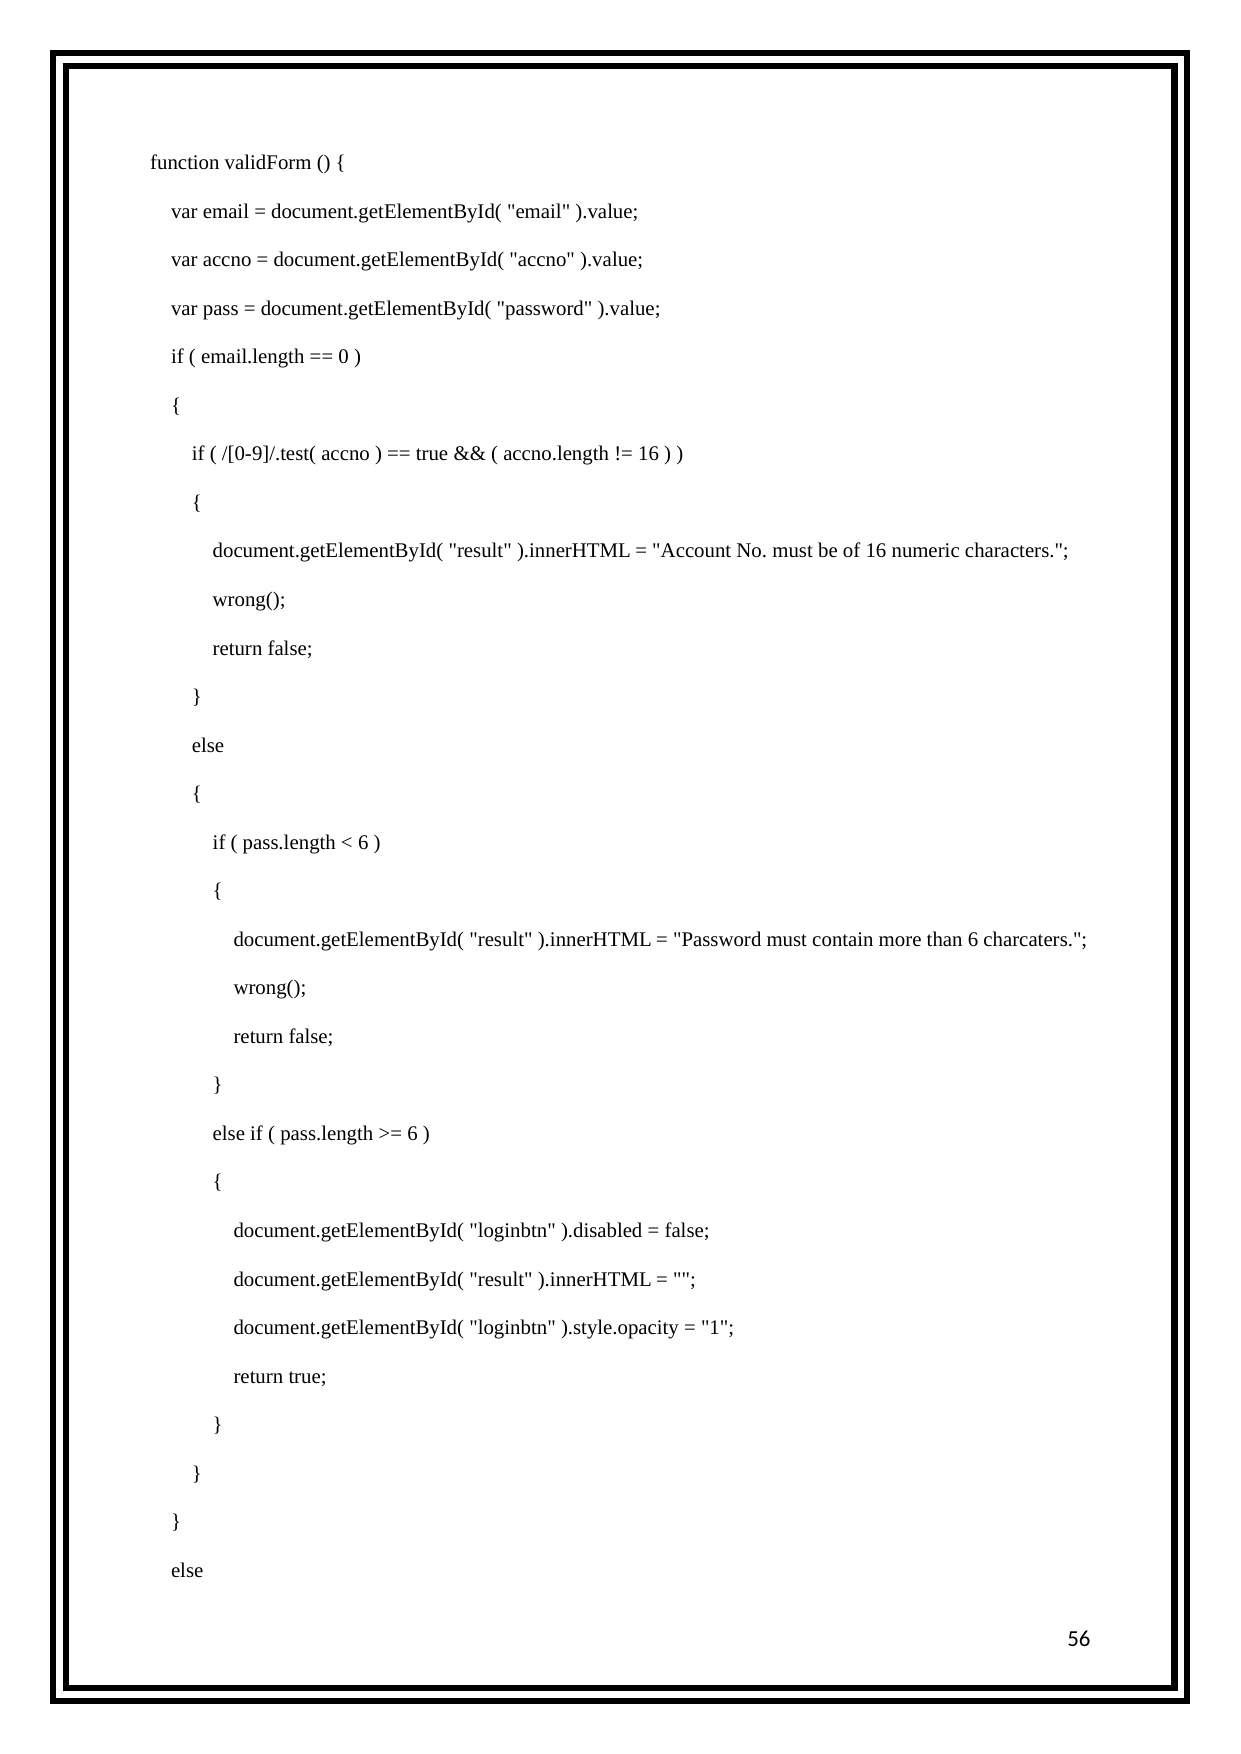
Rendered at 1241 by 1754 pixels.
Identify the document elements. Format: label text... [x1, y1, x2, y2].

text function validForm () { [150, 150, 1090, 174]
text { [150, 393, 1090, 417]
text else if ( pass.length >= 6 ) [150, 1121, 1090, 1145]
text document.getElementById( "result" ).innerHTML = "Password must contain more than 6 charcaters."; [150, 927, 1090, 951]
text if ( email.length == 0 ) [150, 344, 1090, 368]
text wrong(); [150, 587, 1090, 611]
text if ( /[0-9]/.test( accno ) == true && ( accno.length != 16 ) ) [150, 441, 1090, 465]
text var accno = document.getElementById( "accno" ).value; [150, 247, 1090, 271]
text { [150, 490, 1090, 514]
text document.getElementById( "result" ).innerHTML = ""; [150, 1266, 1090, 1291]
text { [150, 1169, 1090, 1193]
text } [150, 1072, 1090, 1096]
text document.getElementById( "result" ).innerHTML = "Account No. must be of 16 numeric characters."; [150, 538, 1090, 562]
text else [150, 732, 1090, 757]
text } [150, 684, 1090, 708]
text var email = document.getElementById( "email" ).value; [150, 198, 1090, 223]
text else [150, 1558, 1090, 1582]
text var pass = document.getElementById( "password" ).value; [150, 296, 1090, 320]
text } [150, 1461, 1090, 1485]
text } [150, 1412, 1090, 1436]
text return false; [150, 1024, 1090, 1048]
text return true; [150, 1363, 1090, 1388]
text document.getElementById( "loginbtn" ).style.opacity = "1"; [150, 1315, 1090, 1339]
text wrong(); [150, 975, 1090, 999]
text } [150, 1509, 1090, 1533]
text { [150, 781, 1090, 805]
text if ( pass.length < 6 ) [150, 829, 1090, 854]
text { [150, 878, 1090, 902]
text document.getElementById( "loginbtn" ).disabled = false; [150, 1218, 1090, 1242]
text return false; [150, 635, 1090, 659]
